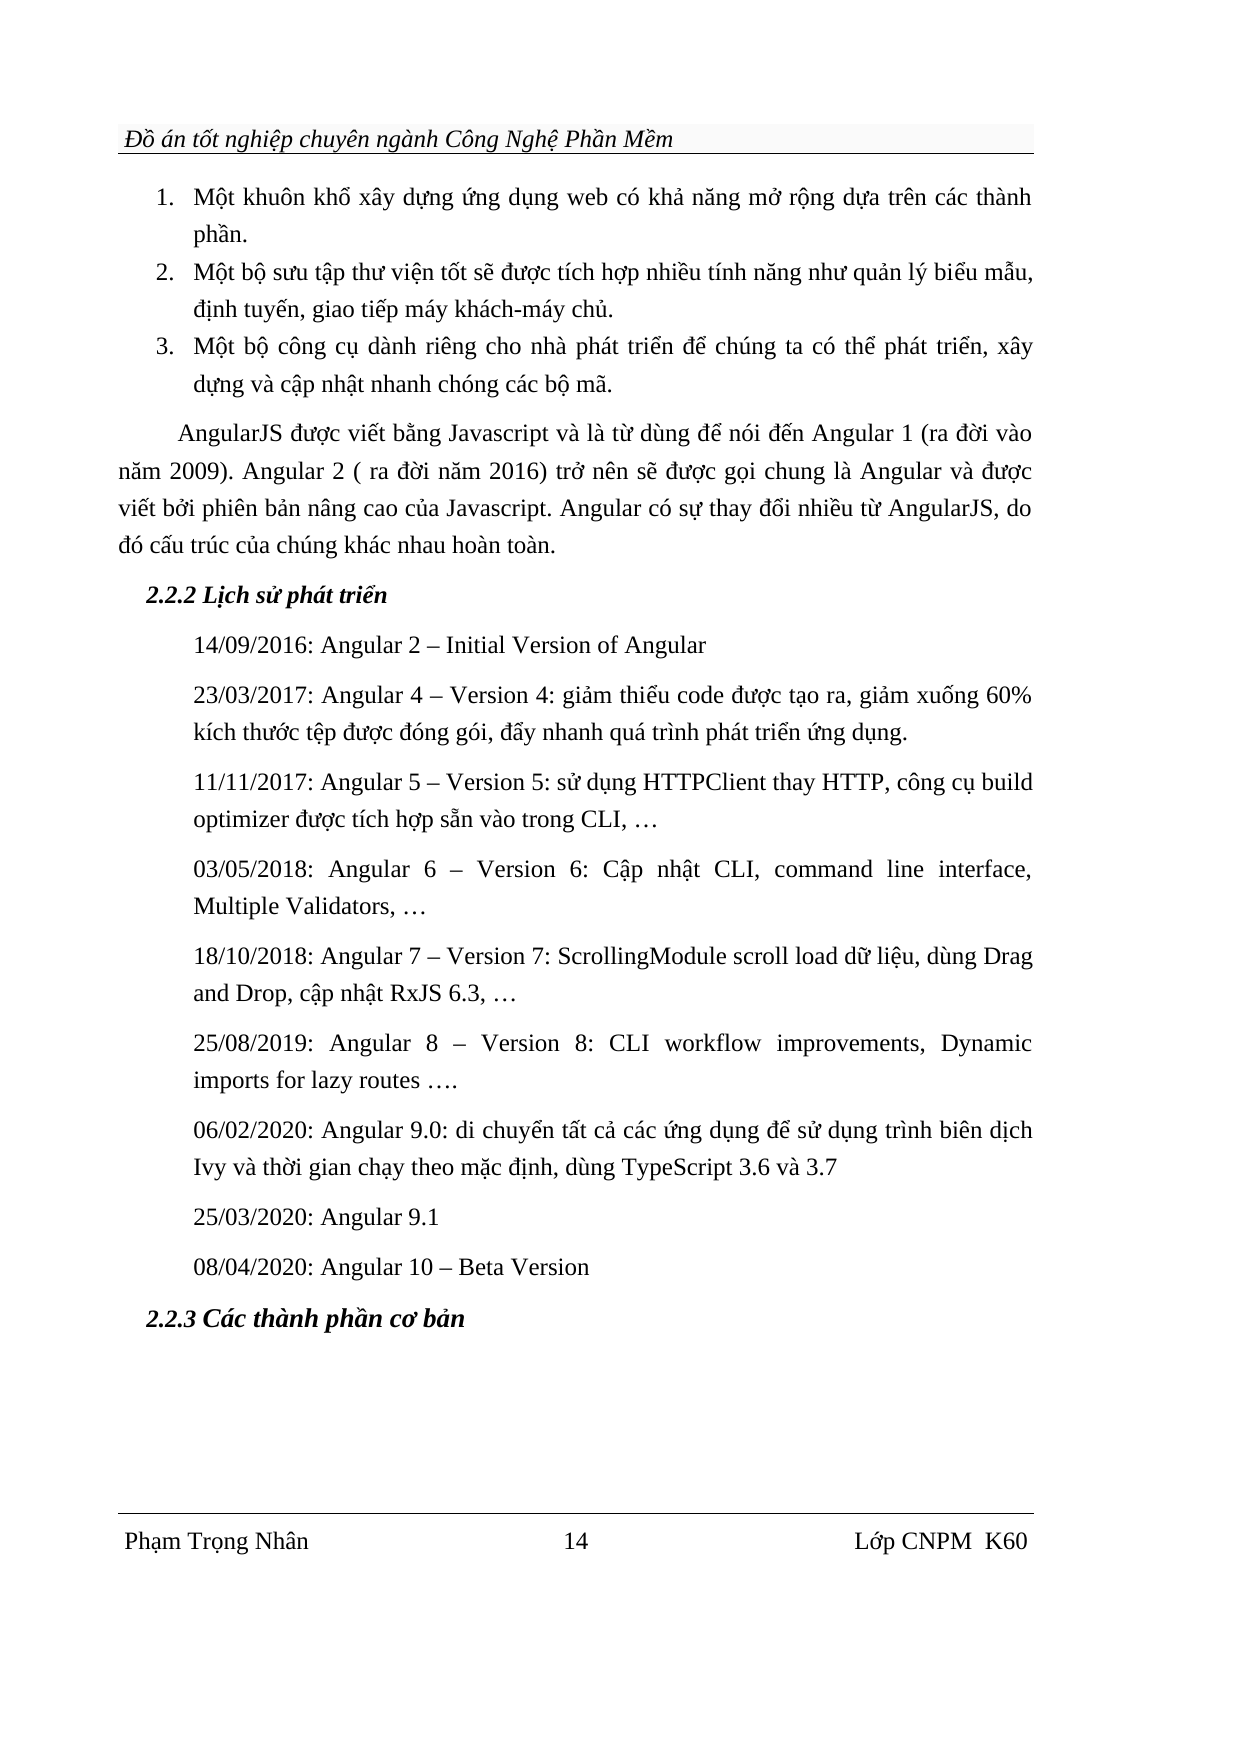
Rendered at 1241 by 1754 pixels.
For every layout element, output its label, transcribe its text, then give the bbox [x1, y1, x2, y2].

text 11/11/2017: Angular 5 – Version 5: sử dụng HTTPClient thay HTTP, công cụ build optimizer được tích hợp sẵn vào trong CLI, … [193, 767, 1033, 833]
list Một bộ sưu tập thư viện tốt sẽ được tích hợp nhiều tính năng như quản lý biểu mẫu, định tuyến, giao tiếp máy khách-máy chủ. [156, 257, 1033, 323]
list Một bộ công cụ dành riêng cho nhà phát triển để chúng ta có thể phát triển, xây dựng và cập nhật nhanh chóng các bộ mã. [156, 331, 1033, 397]
text 08/04/2020: Angular 10 – Beta Version [193, 1252, 1033, 1281]
text 06/02/2020: Angular 9.0: di chuyển tất cả các ứng dụng để sử dụng trình biên dịch Ivy và thời gian chạy theo mặc định, dùng TypeScript 3.6 và 3.7 [193, 1115, 1033, 1181]
subtitle Các thành phần cơ bản [146, 1302, 1033, 1333]
text 23/03/2017: Angular 4 – Version 4: giảm thiểu code được tạo ra, giảm xuống 60% kích thước tệp được đóng gói, đẩy nhanh quá trình phát triển ứng dụng. [193, 680, 1033, 746]
text 14/09/2016: Angular 2 – Initial Version of Angular [193, 630, 1033, 659]
text 03/05/2018: Angular 6 – Version 6: Cập nhật CLI, command line interface, Multiple Validators, … [193, 854, 1033, 920]
list Một khuôn khổ xây dựng ứng dụng web có khả năng mở rộng dựa trên các thành phần. [156, 182, 1033, 248]
text AngularJS được viết bằng Javascript và là từ dùng để nói đến Angular 1 (ra đời vào năm 2009). Angular 2 ( ra đời năm 2016) trở nên sẽ được gọi chung là Angular và được viết bởi phiên bản nâng cao của Javascript. Angular có sự thay đổi nhiều từ AngularJS, do đó cấu trúc của chúng khác nhau hoàn toàn. [118, 418, 1033, 559]
subtitle Lịch sử phát triển [146, 580, 1033, 609]
text 25/08/2019: Angular 8 – Version 8: CLI workflow improvements, Dynamic imports for lazy routes …. [193, 1028, 1033, 1094]
text 18/10/2018: Angular 7 – Version 7: ScrollingModule scroll load dữ liệu, dùng Drag and Drop, cập nhật RxJS 6.3, … [193, 941, 1033, 1007]
text 25/03/2020: Angular 9.1 [193, 1202, 1033, 1231]
